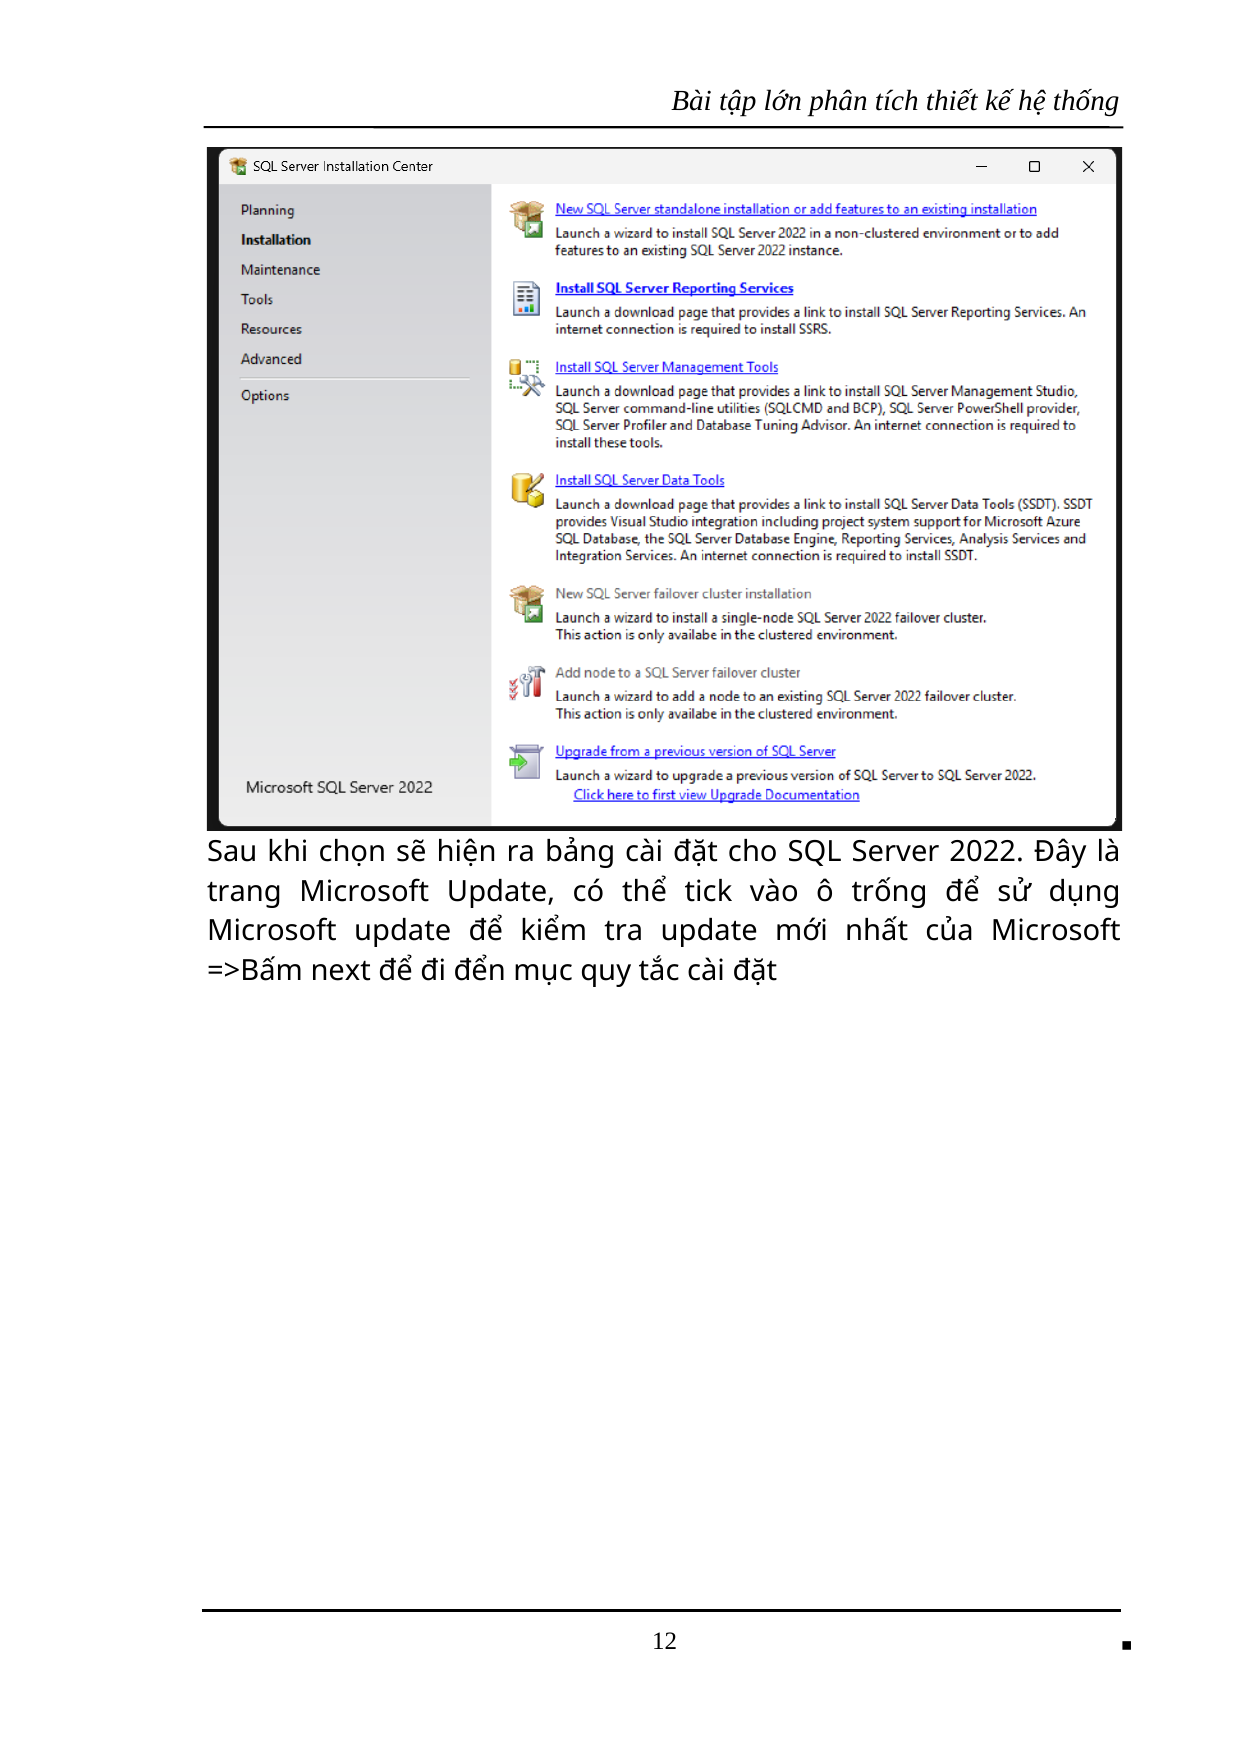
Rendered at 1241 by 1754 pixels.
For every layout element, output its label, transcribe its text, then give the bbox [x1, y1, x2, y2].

picture [206, 147, 1123, 831]
text Sau khi chọn sẽ hiện ra bảng cài đặt cho SQL Server 2022. Đây là trang Microsoft Update, có thể tick vào ô trống để sử dụng Microsoft update để kiểm tra update mới nhất của Microsoft =>Bấm next để đi đển mục quy tắc cài đặt [207, 831, 1122, 989]
